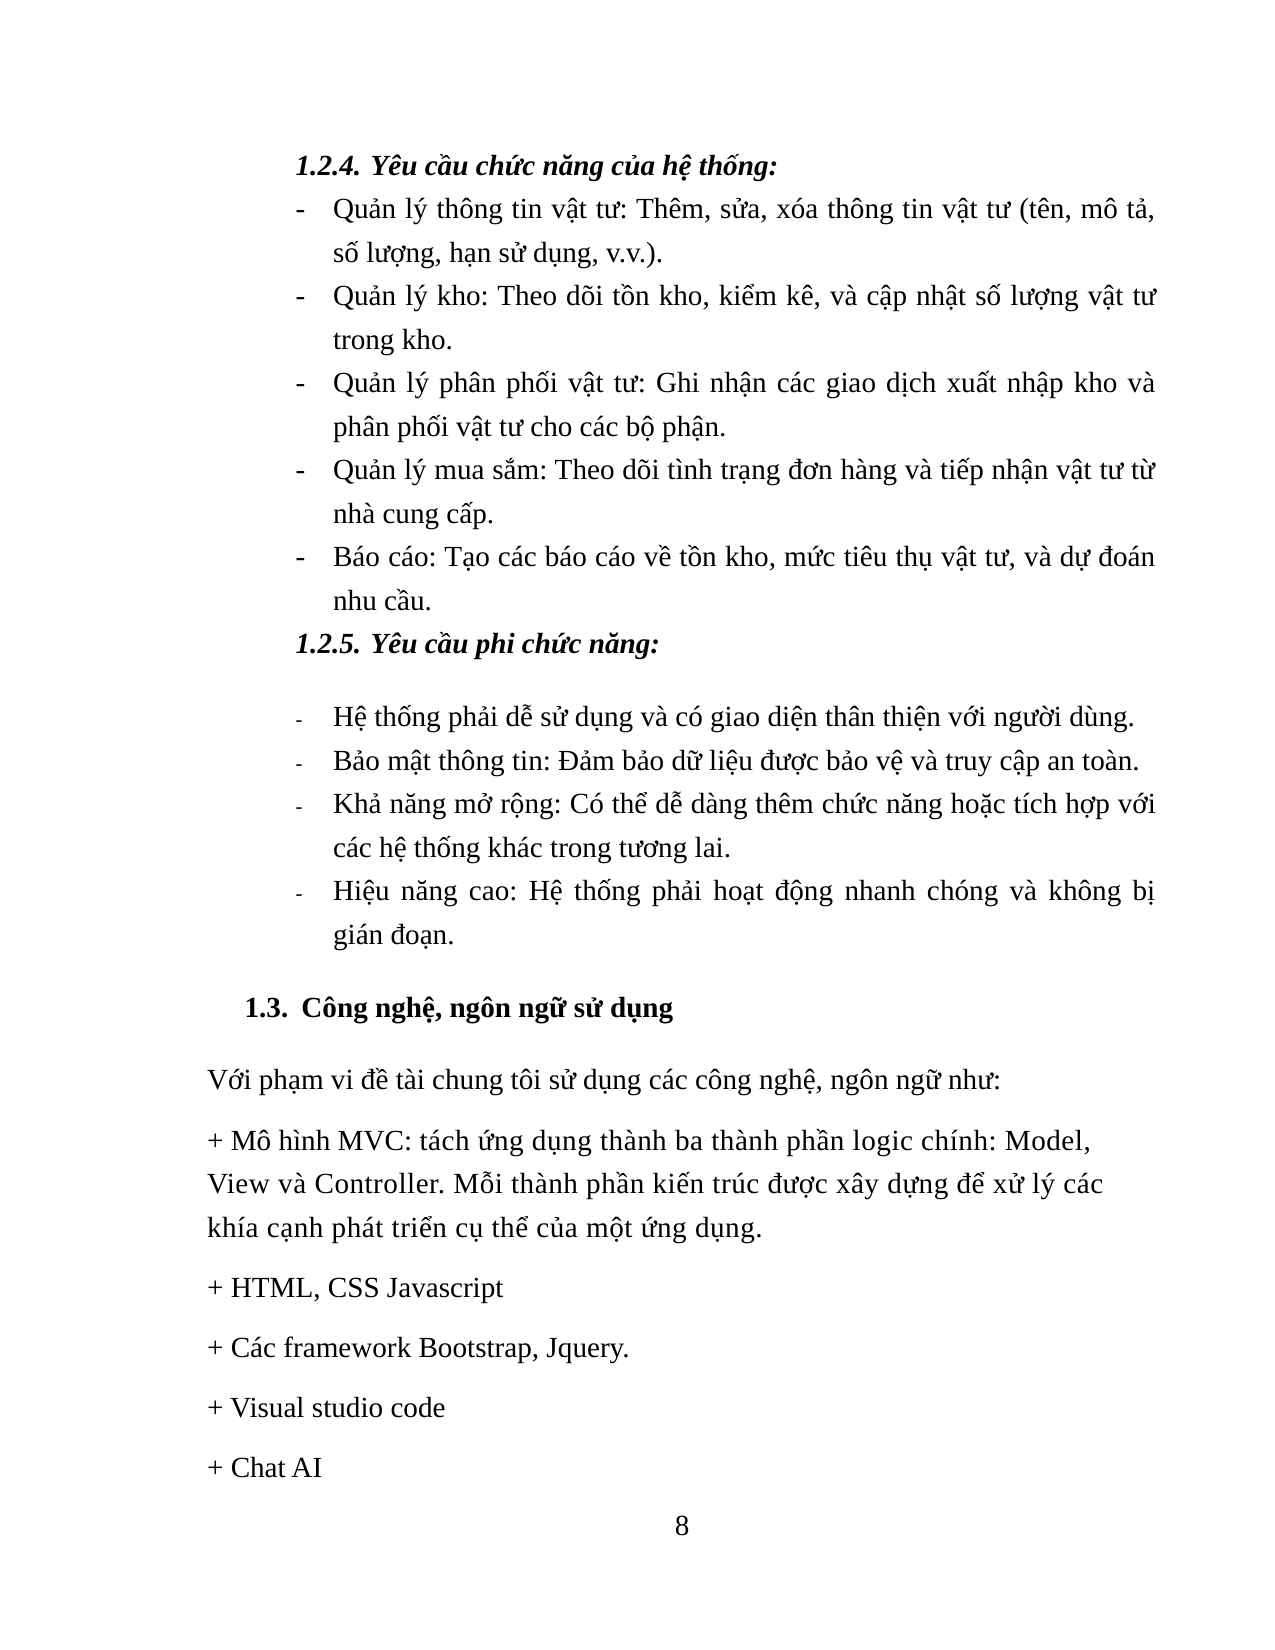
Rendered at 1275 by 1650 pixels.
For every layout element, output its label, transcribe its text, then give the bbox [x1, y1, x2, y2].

list Yêu cầu phi chức năng: [295, 627, 1157, 660]
list Công nghệ, ngôn ngữ sử dụng [244, 990, 1157, 1023]
list Khả năng mở rộng: Có thể dễ dàng thêm chức năng hoặc tích hợp với các hệ thống khác trong tương lai. [295, 786, 1157, 863]
list Quản lý thông tin vật tư: Thêm, sửa, xóa thông tin vật tư (tên, mô tả, số lượng, hạn sử dụng, v.v.). [295, 191, 1157, 268]
list Hệ thống phải dễ sử dụng và có giao diện thân thiện với người dùng. [295, 699, 1157, 733]
list Quản lý phân phối vật tư: Ghi nhận các giao dịch xuất nhập kho và phân phối vật tư cho các bộ phận. [295, 365, 1157, 442]
list Báo cáo: Tạo các báo cáo về tồn kho, mức tiêu thụ vật tư, và dự đoán nhu cầu. [295, 539, 1157, 617]
text + Chat AI [207, 1451, 1157, 1484]
list Yêu cầu chức năng của hệ thống: [295, 148, 1157, 181]
list Bảo mật thông tin: Đảm bảo dữ liệu được bảo vệ và truy cập an toàn. [295, 743, 1157, 776]
text + HTML, CSS Javascript [207, 1270, 1157, 1303]
list Quản lý kho: Theo dõi tồn kho, kiểm kê, và cập nhật số lượng vật tư trong kho. [295, 278, 1157, 355]
list Quản lý mua sắm: Theo dõi tình trạng đơn hàng và tiếp nhận vật tư từ nhà cung cấp. [295, 452, 1157, 529]
text + Visual studio code [207, 1390, 1157, 1424]
text Với phạm vi đề tài chung tôi sử dụng các công nghệ, ngôn ngữ như: [207, 1062, 1157, 1096]
text + Các framework Bootstrap, Jquery. [207, 1330, 1157, 1364]
list Hiệu năng cao: Hệ thống phải hoạt động nhanh chóng và không bị gián đoạn. [295, 873, 1157, 951]
text + Mô hình MVC: tách ứng dụng thành ba thành phần logic chính: Model, View và Controller. Mỗi thành phần kiến trúc được xây dựng để xử lý các khía cạnh phát triển cụ thể của một ứng dụng. [207, 1123, 1157, 1243]
